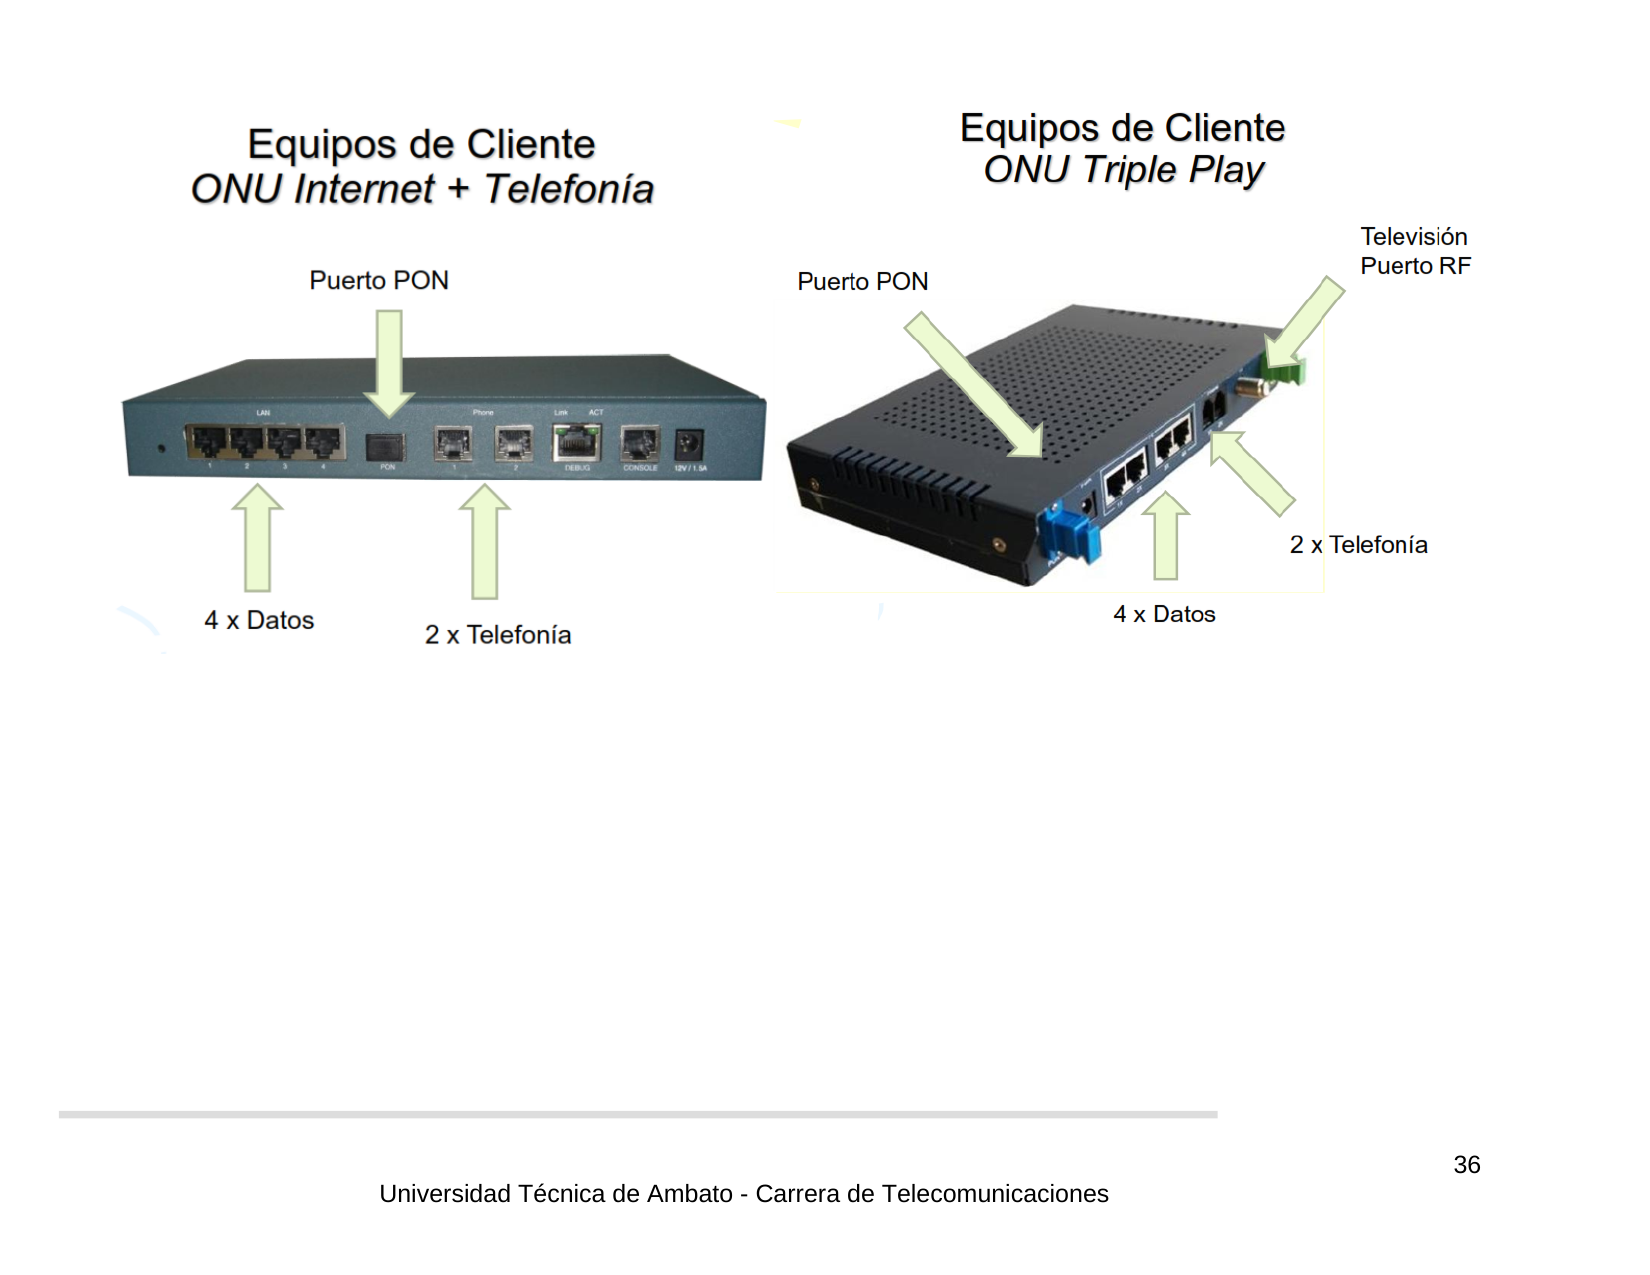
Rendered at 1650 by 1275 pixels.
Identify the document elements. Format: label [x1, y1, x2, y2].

picture [103, 103, 1478, 654]
